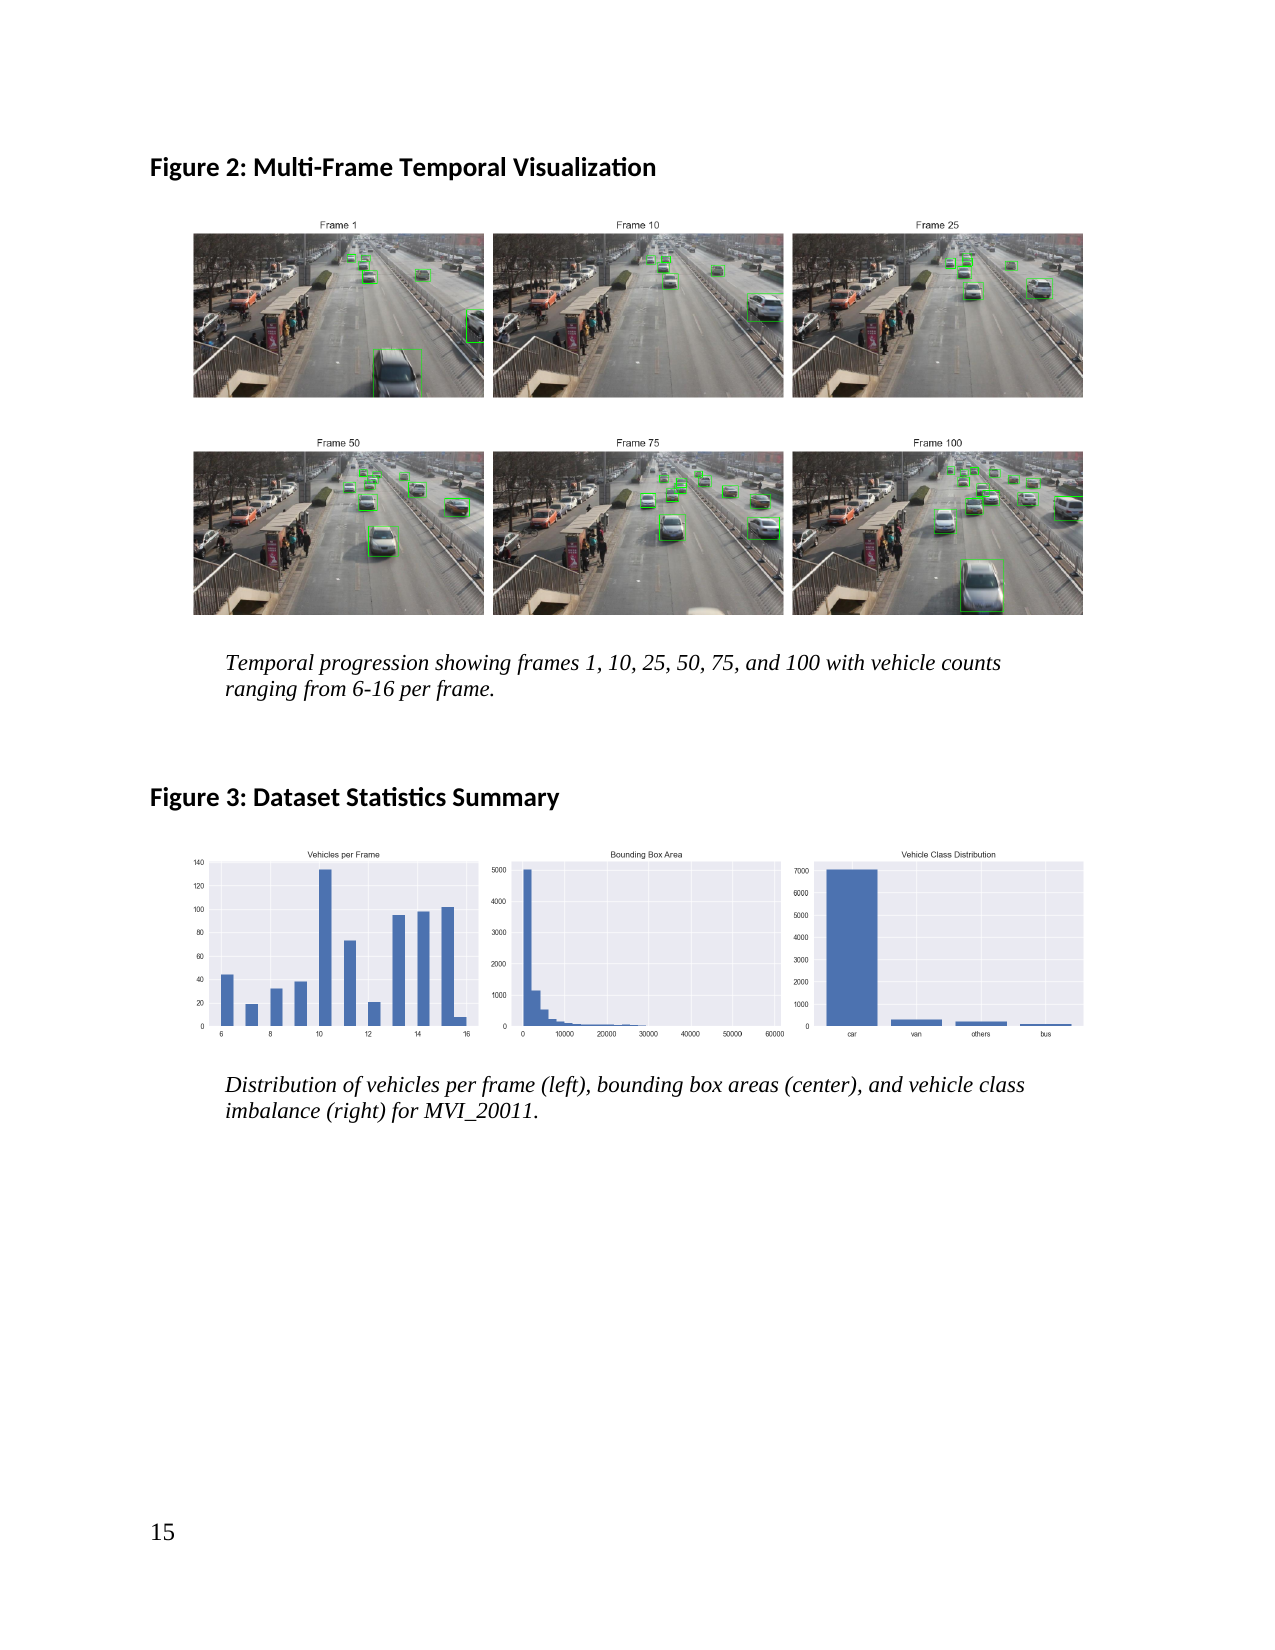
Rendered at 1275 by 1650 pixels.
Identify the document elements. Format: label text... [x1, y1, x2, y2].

picture [187, 846, 1088, 1043]
text Temporal progression showing frames 1, 10, 25, 50, 75, and 100 with vehicle counts ranging from 6-16 per frame. [225, 649, 1050, 702]
picture [187, 216, 1088, 621]
text Distribution of vehicles per frame (left), bounding box areas (center), and vehicle class imbalance (right) for MVI_20011. [225, 1071, 1050, 1124]
subtitle Figure 3: Dataset Statistics Summary [150, 780, 1125, 813]
subtitle Figure 2: Multi-Frame Temporal Visualization [150, 150, 1125, 183]
